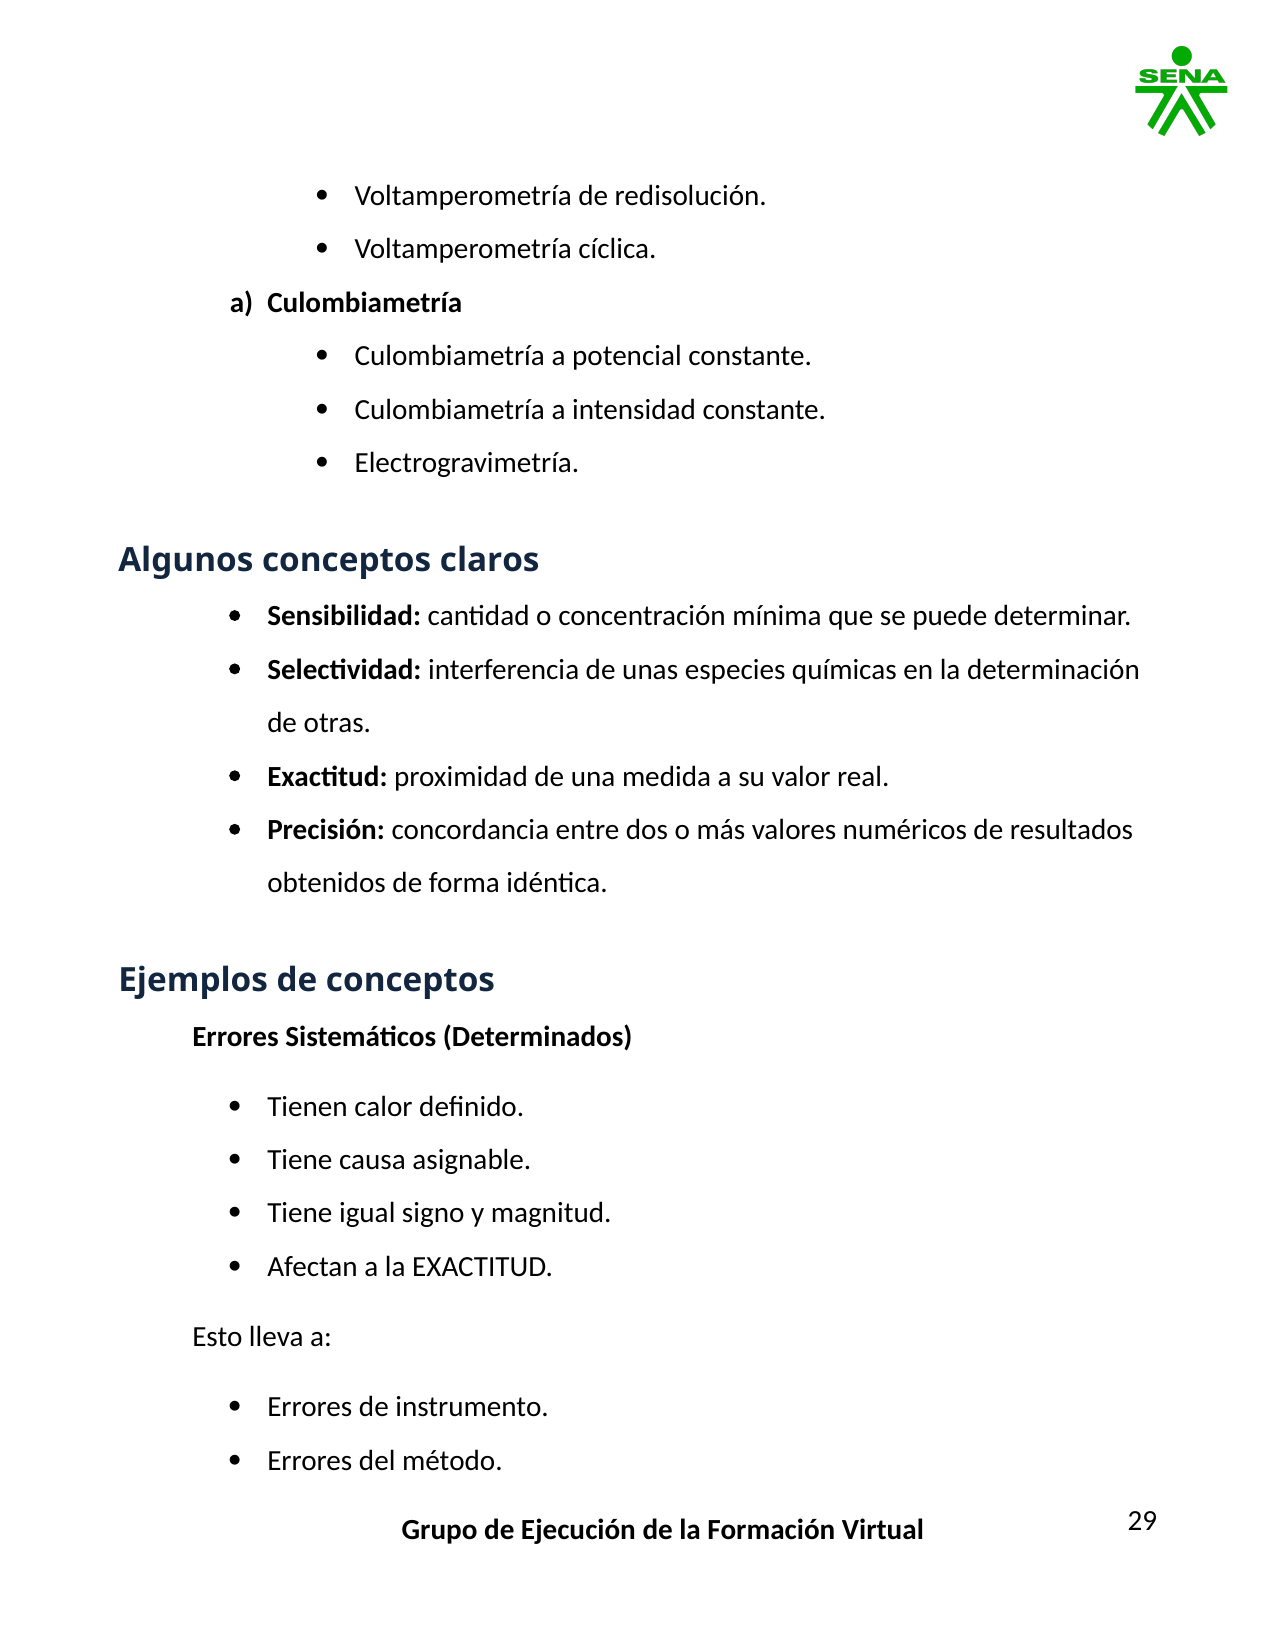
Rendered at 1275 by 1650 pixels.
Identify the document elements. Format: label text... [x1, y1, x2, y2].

list Electrogravimetría. [317, 444, 1157, 480]
list Culombiametría [229, 284, 1157, 320]
list Sensibilidad: cantidad o concentración mínima que se puede determinar. [229, 597, 1157, 633]
list Errores del método. [229, 1442, 1157, 1477]
list Tiene causa asignable. [229, 1141, 1157, 1177]
list Tienen calor definido. [229, 1088, 1157, 1123]
list Voltamperometría cíclica. [317, 231, 1157, 266]
list Tiene igual signo y magnitud. [229, 1194, 1157, 1230]
picture [1135, 46, 1228, 136]
list Errores de instrumento. [229, 1388, 1157, 1424]
subtitle Ejemplos de conceptos [118, 956, 1157, 1001]
text Esto lleva a: [118, 1318, 1157, 1354]
text Errores Sistemáticos (Determinados) [118, 1018, 1157, 1053]
subtitle Algunos conceptos claros [118, 535, 1157, 581]
list Afectan a la EXACTITUD. [229, 1248, 1157, 1284]
list Exactitud: proximidad de una medida a su valor real. [229, 758, 1157, 793]
list Voltamperometría de redisolución. [317, 177, 1157, 213]
list Culombiametría a intensidad constante. [317, 391, 1157, 427]
list Precisión: concordancia entre dos o más valores numéricos de resultados obtenidos de forma idéntica. [229, 811, 1157, 900]
list Culombiametría a potencial constante. [317, 337, 1157, 373]
list Selectividad: interferencia de unas especies químicas en la determinación de otras. [229, 651, 1157, 740]
